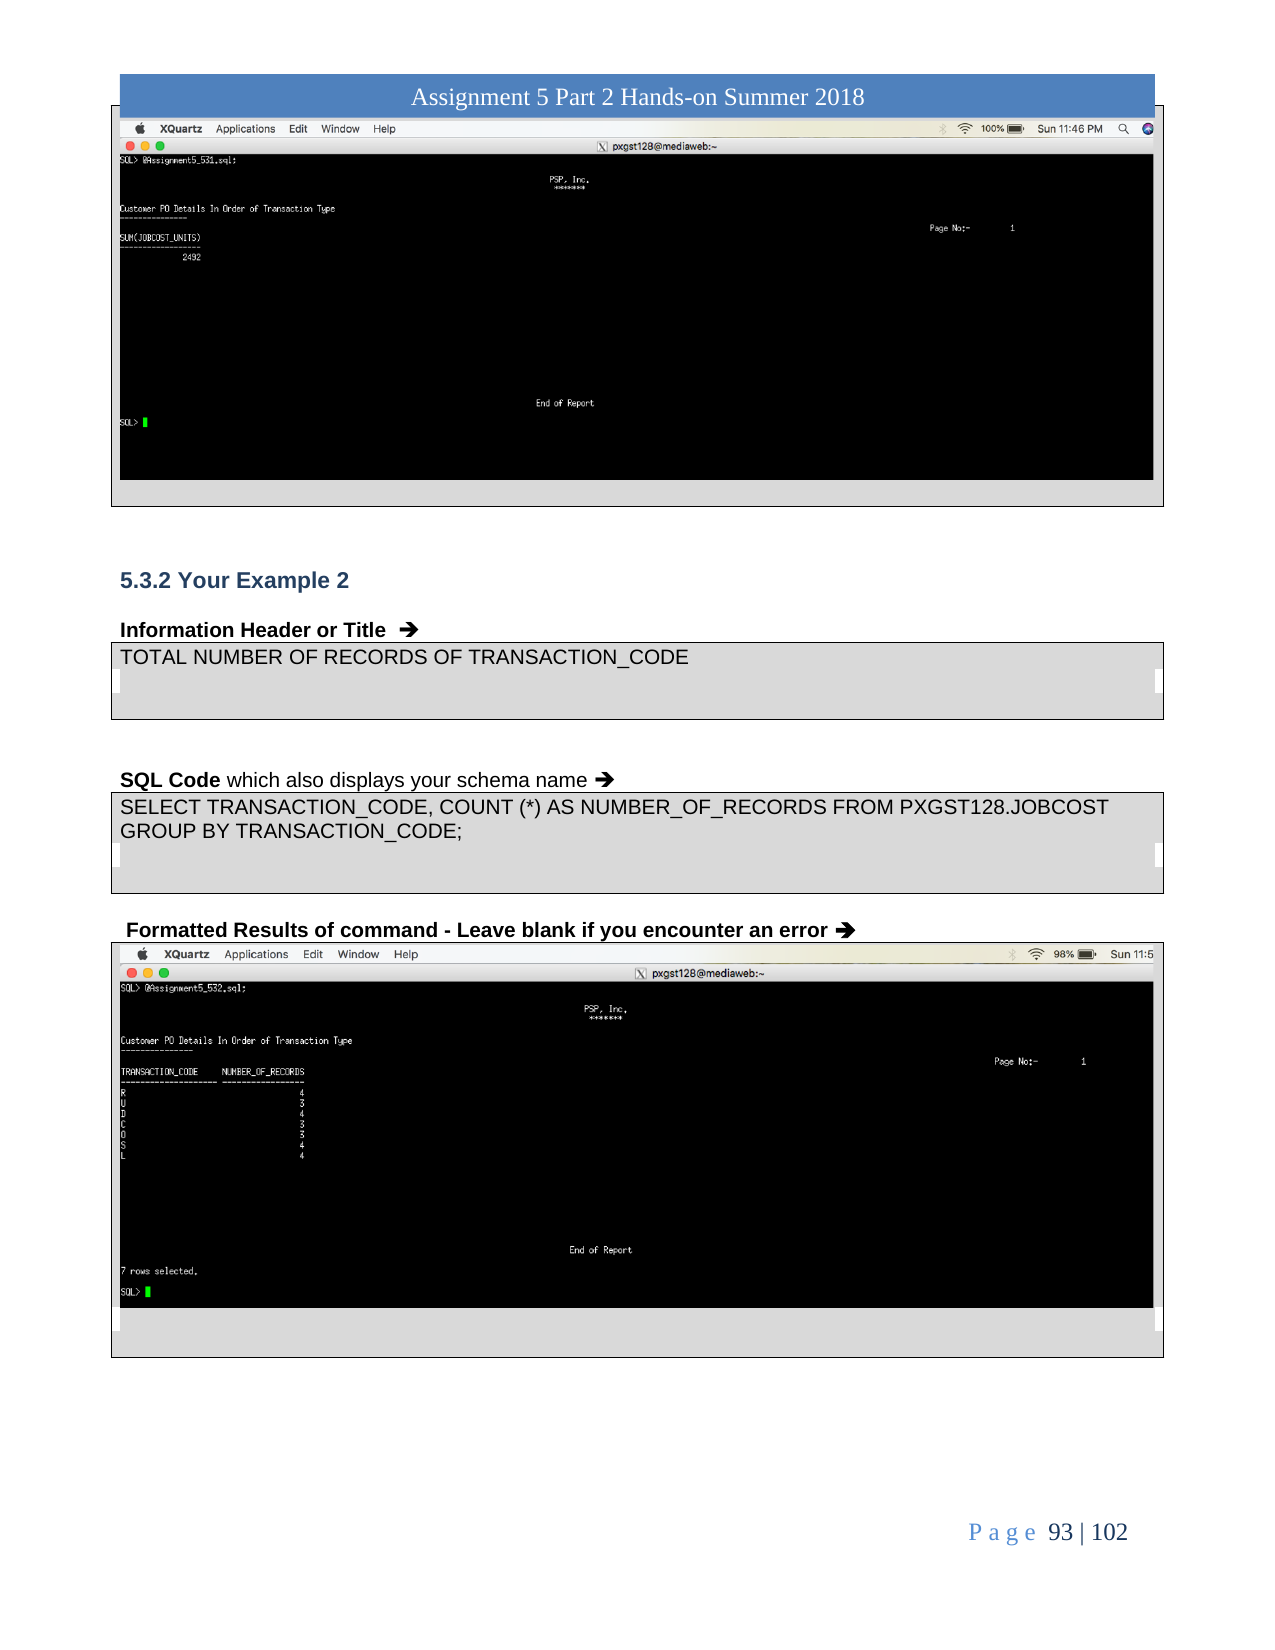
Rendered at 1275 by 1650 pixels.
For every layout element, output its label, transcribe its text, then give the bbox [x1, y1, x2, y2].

text TOTAL NUMBER OF RECORDS OF TRANSACTION_CODE [112, 643, 1163, 669]
text Formatted Results of command - Leave blank if you encounter an error [120, 918, 1155, 942]
text SELECT TRANSACTION_CODE, COUNT (*) AS NUMBER_OF_RECORDS FROM PXGST128.JOBCOST GROUP BY TRANSACTION_CODE; [112, 793, 1163, 843]
picture [120, 121, 1154, 480]
text SQL Code which also displays your schema name [120, 768, 1155, 792]
text Information Header or Title [120, 618, 1155, 642]
picture [120, 945, 1154, 1308]
subtitle 5.3.2 Your Example 2 [120, 567, 1155, 594]
